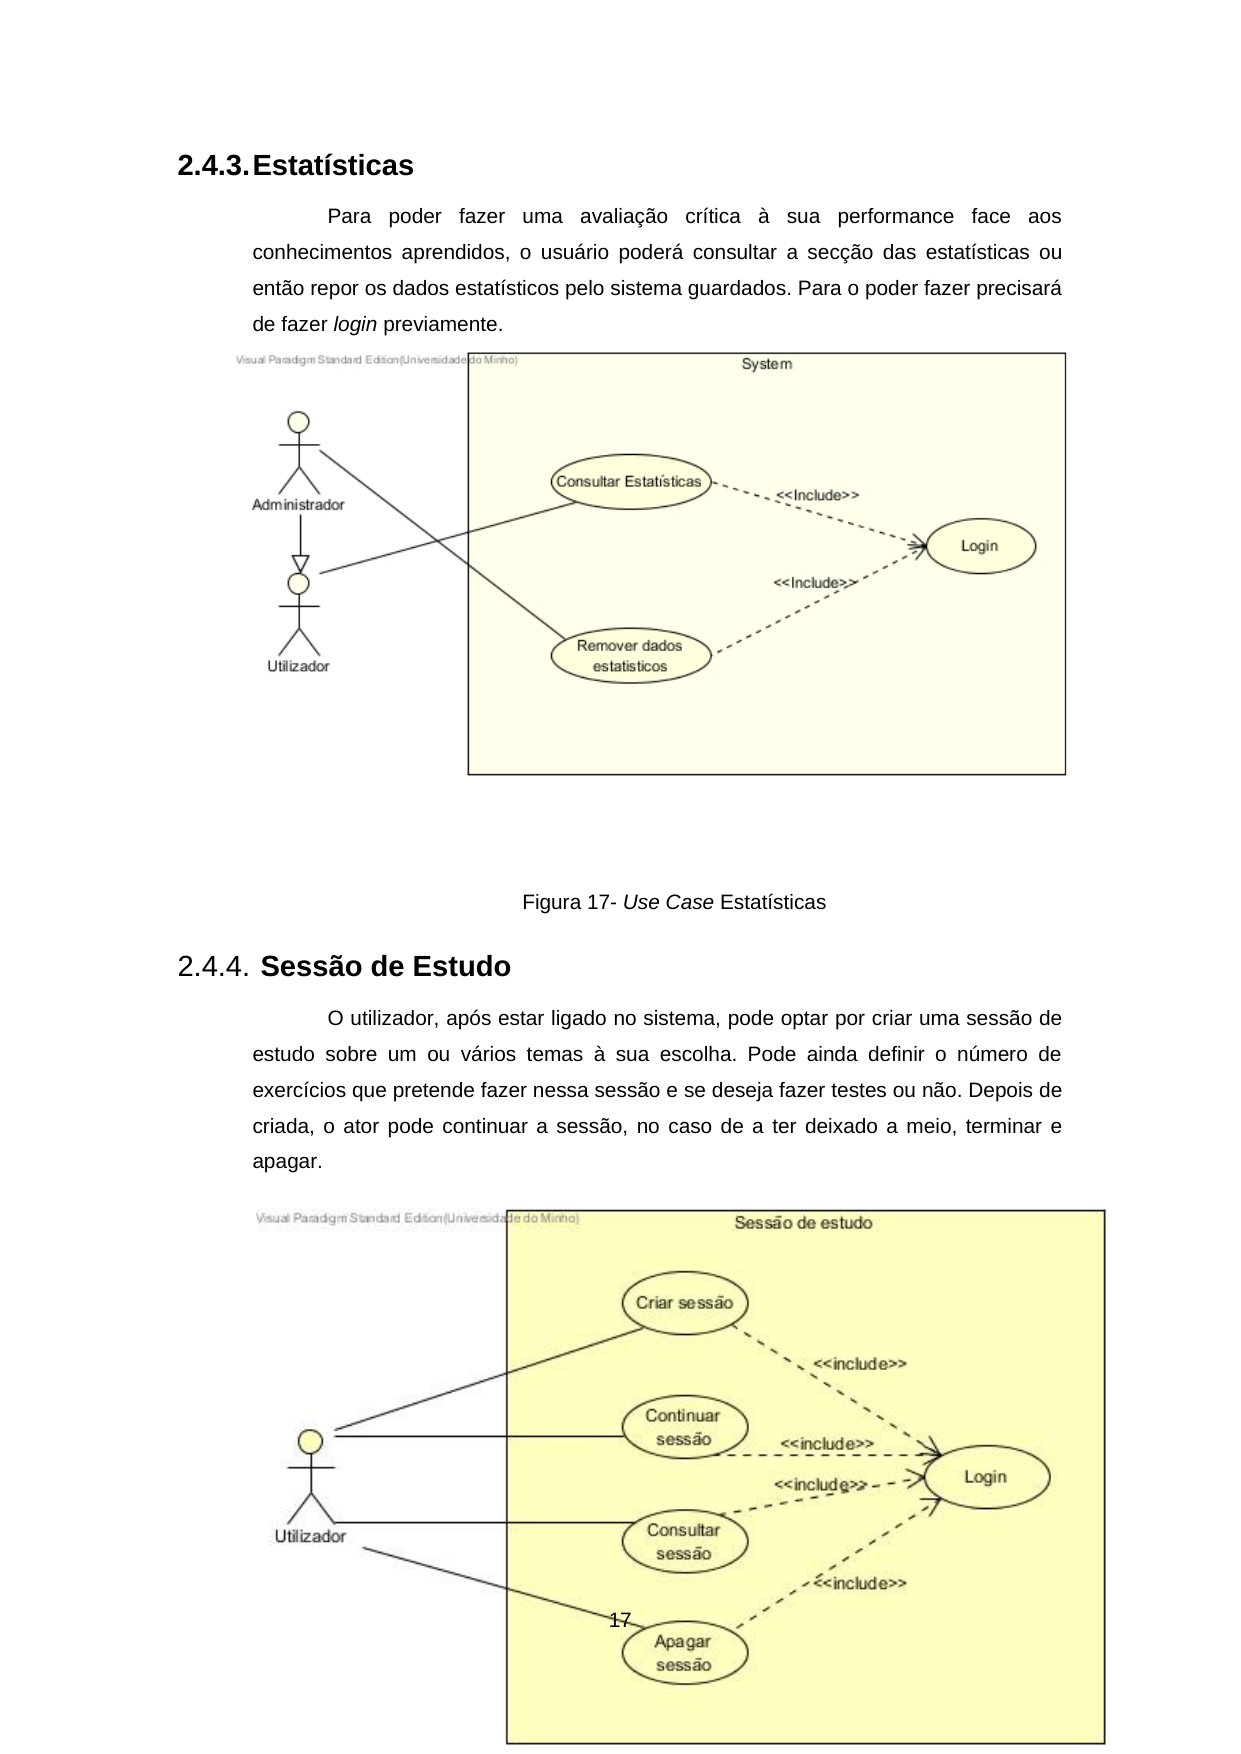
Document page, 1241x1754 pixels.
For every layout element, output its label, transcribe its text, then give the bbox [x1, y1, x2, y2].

list Estatísticas [177, 148, 1063, 181]
picture [256, 1208, 1110, 1748]
list Sessão de Estudo [177, 949, 1063, 983]
text Para poder fazer uma avaliação crítica à sua performance face aos conhecimentos aprendidos, o usuário poderá consultar a secção das estatísticas ou então repor os dados estatísticos pelo sistema guardados. Para o poder fazer precisará de fazer login previamente. [252, 204, 1063, 336]
text O utilizador, após estar ligado no sistema, pode optar por criar uma sessão de estudo sobre um ou vários temas à sua escolha. Pode ainda definir o número de exercícios que pretende fazer nessa sessão e se deseja fazer testes ou não. Depois de criada, o ator pode continuar a sessão, no caso de a ter deixado a meio, terminar e apagar. [252, 1006, 1063, 1173]
picture [236, 350, 1067, 778]
